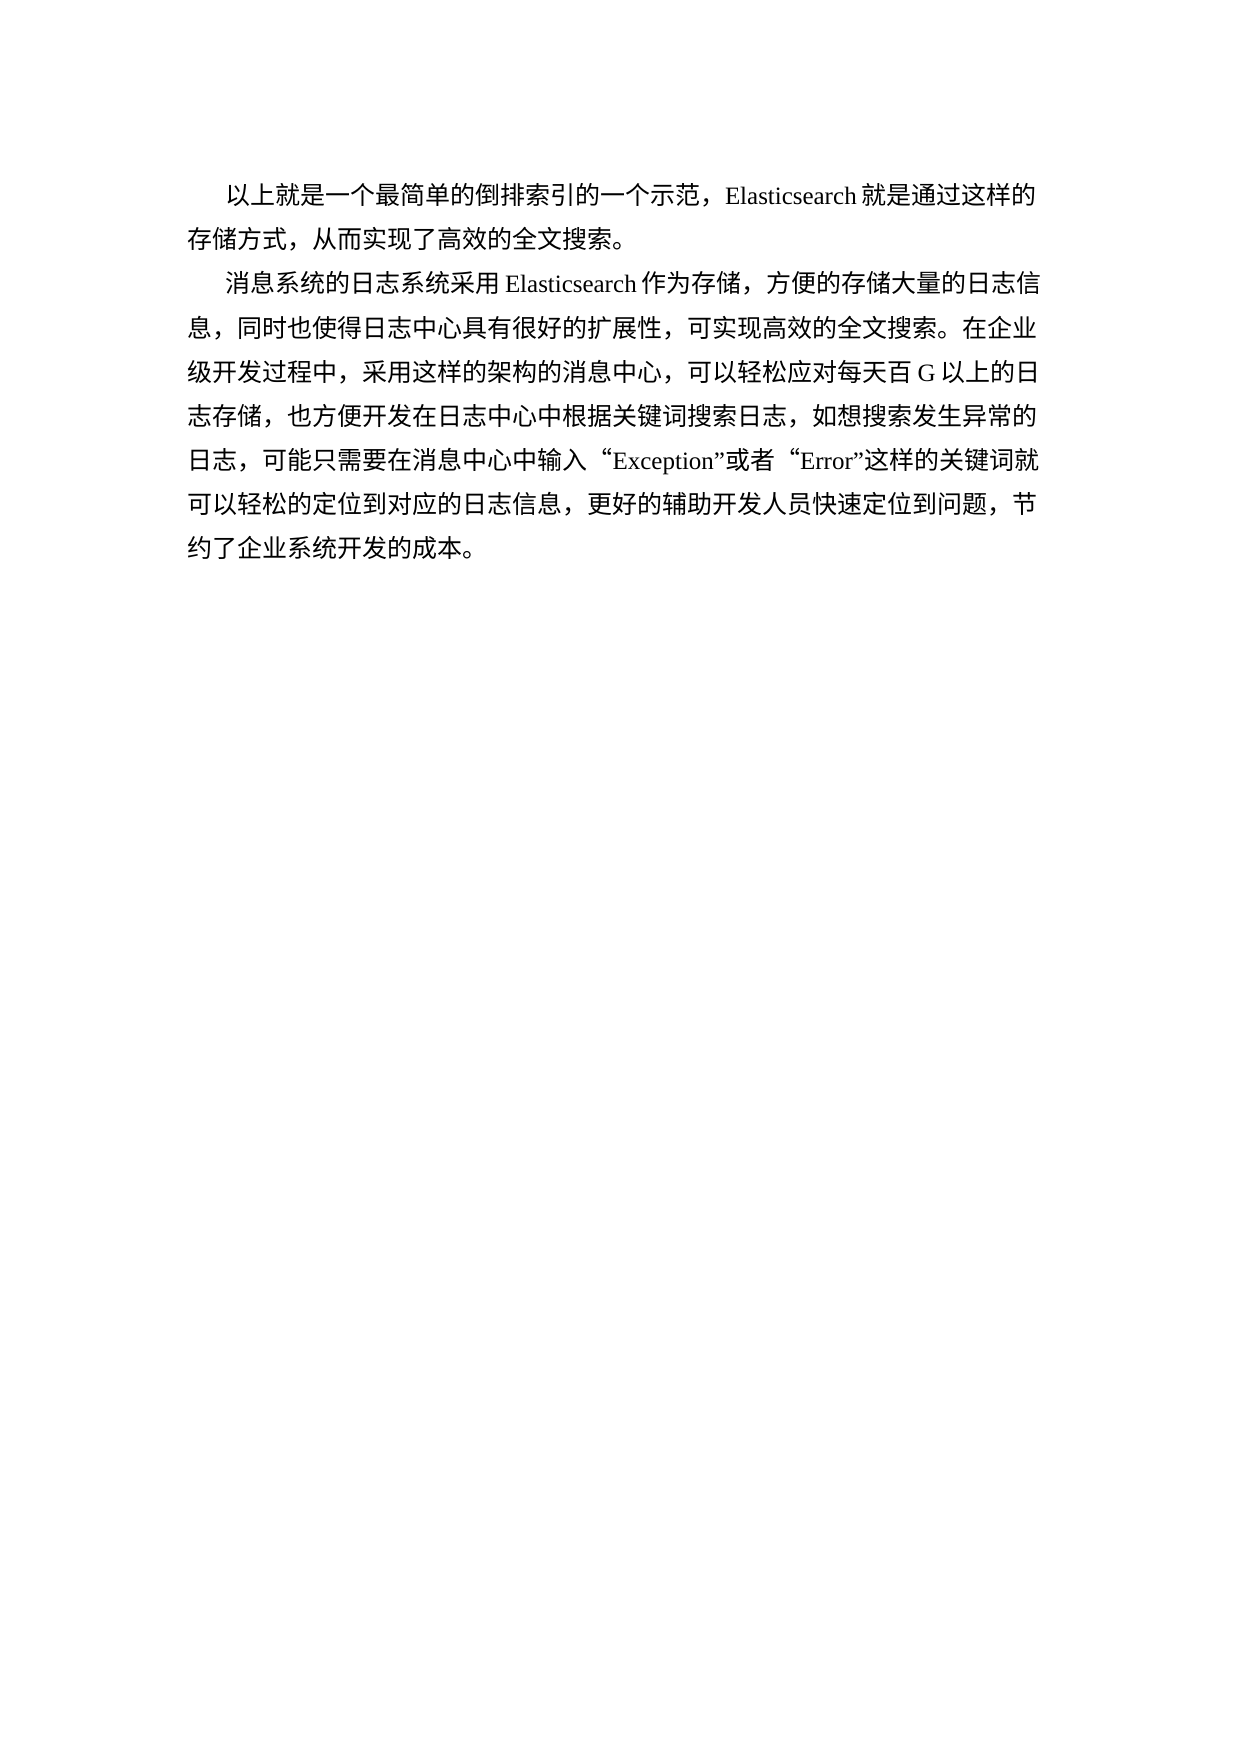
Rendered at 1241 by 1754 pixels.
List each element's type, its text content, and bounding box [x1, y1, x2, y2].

text 消息系统的日志系统采用Elasticsearch作为存储，方便的存储大量的日志信息，同时也使得日志中心具有很好的扩展性，可实现高效的全文搜索。在企业级开发过程中，采用这样的架构的消息中心，可以轻松应对每天百G以上的日志存储，也方便开发在日志中心中根据关键词搜索日志，如想搜索发生异常的日志，可能只需要在消息中心中输入“Exception”或者“Error”这样的关键词就可以轻松的定位到对应的日志信息，更好的辅助开发人员快速定位到问题，节约了企业系统开发的成本。 [187, 260, 1050, 568]
text 以上就是一个最简单的倒排索引的一个示范，Elasticsearch就是通过这样的存储方式，从而实现了高效的全文搜索。 [187, 172, 1050, 260]
